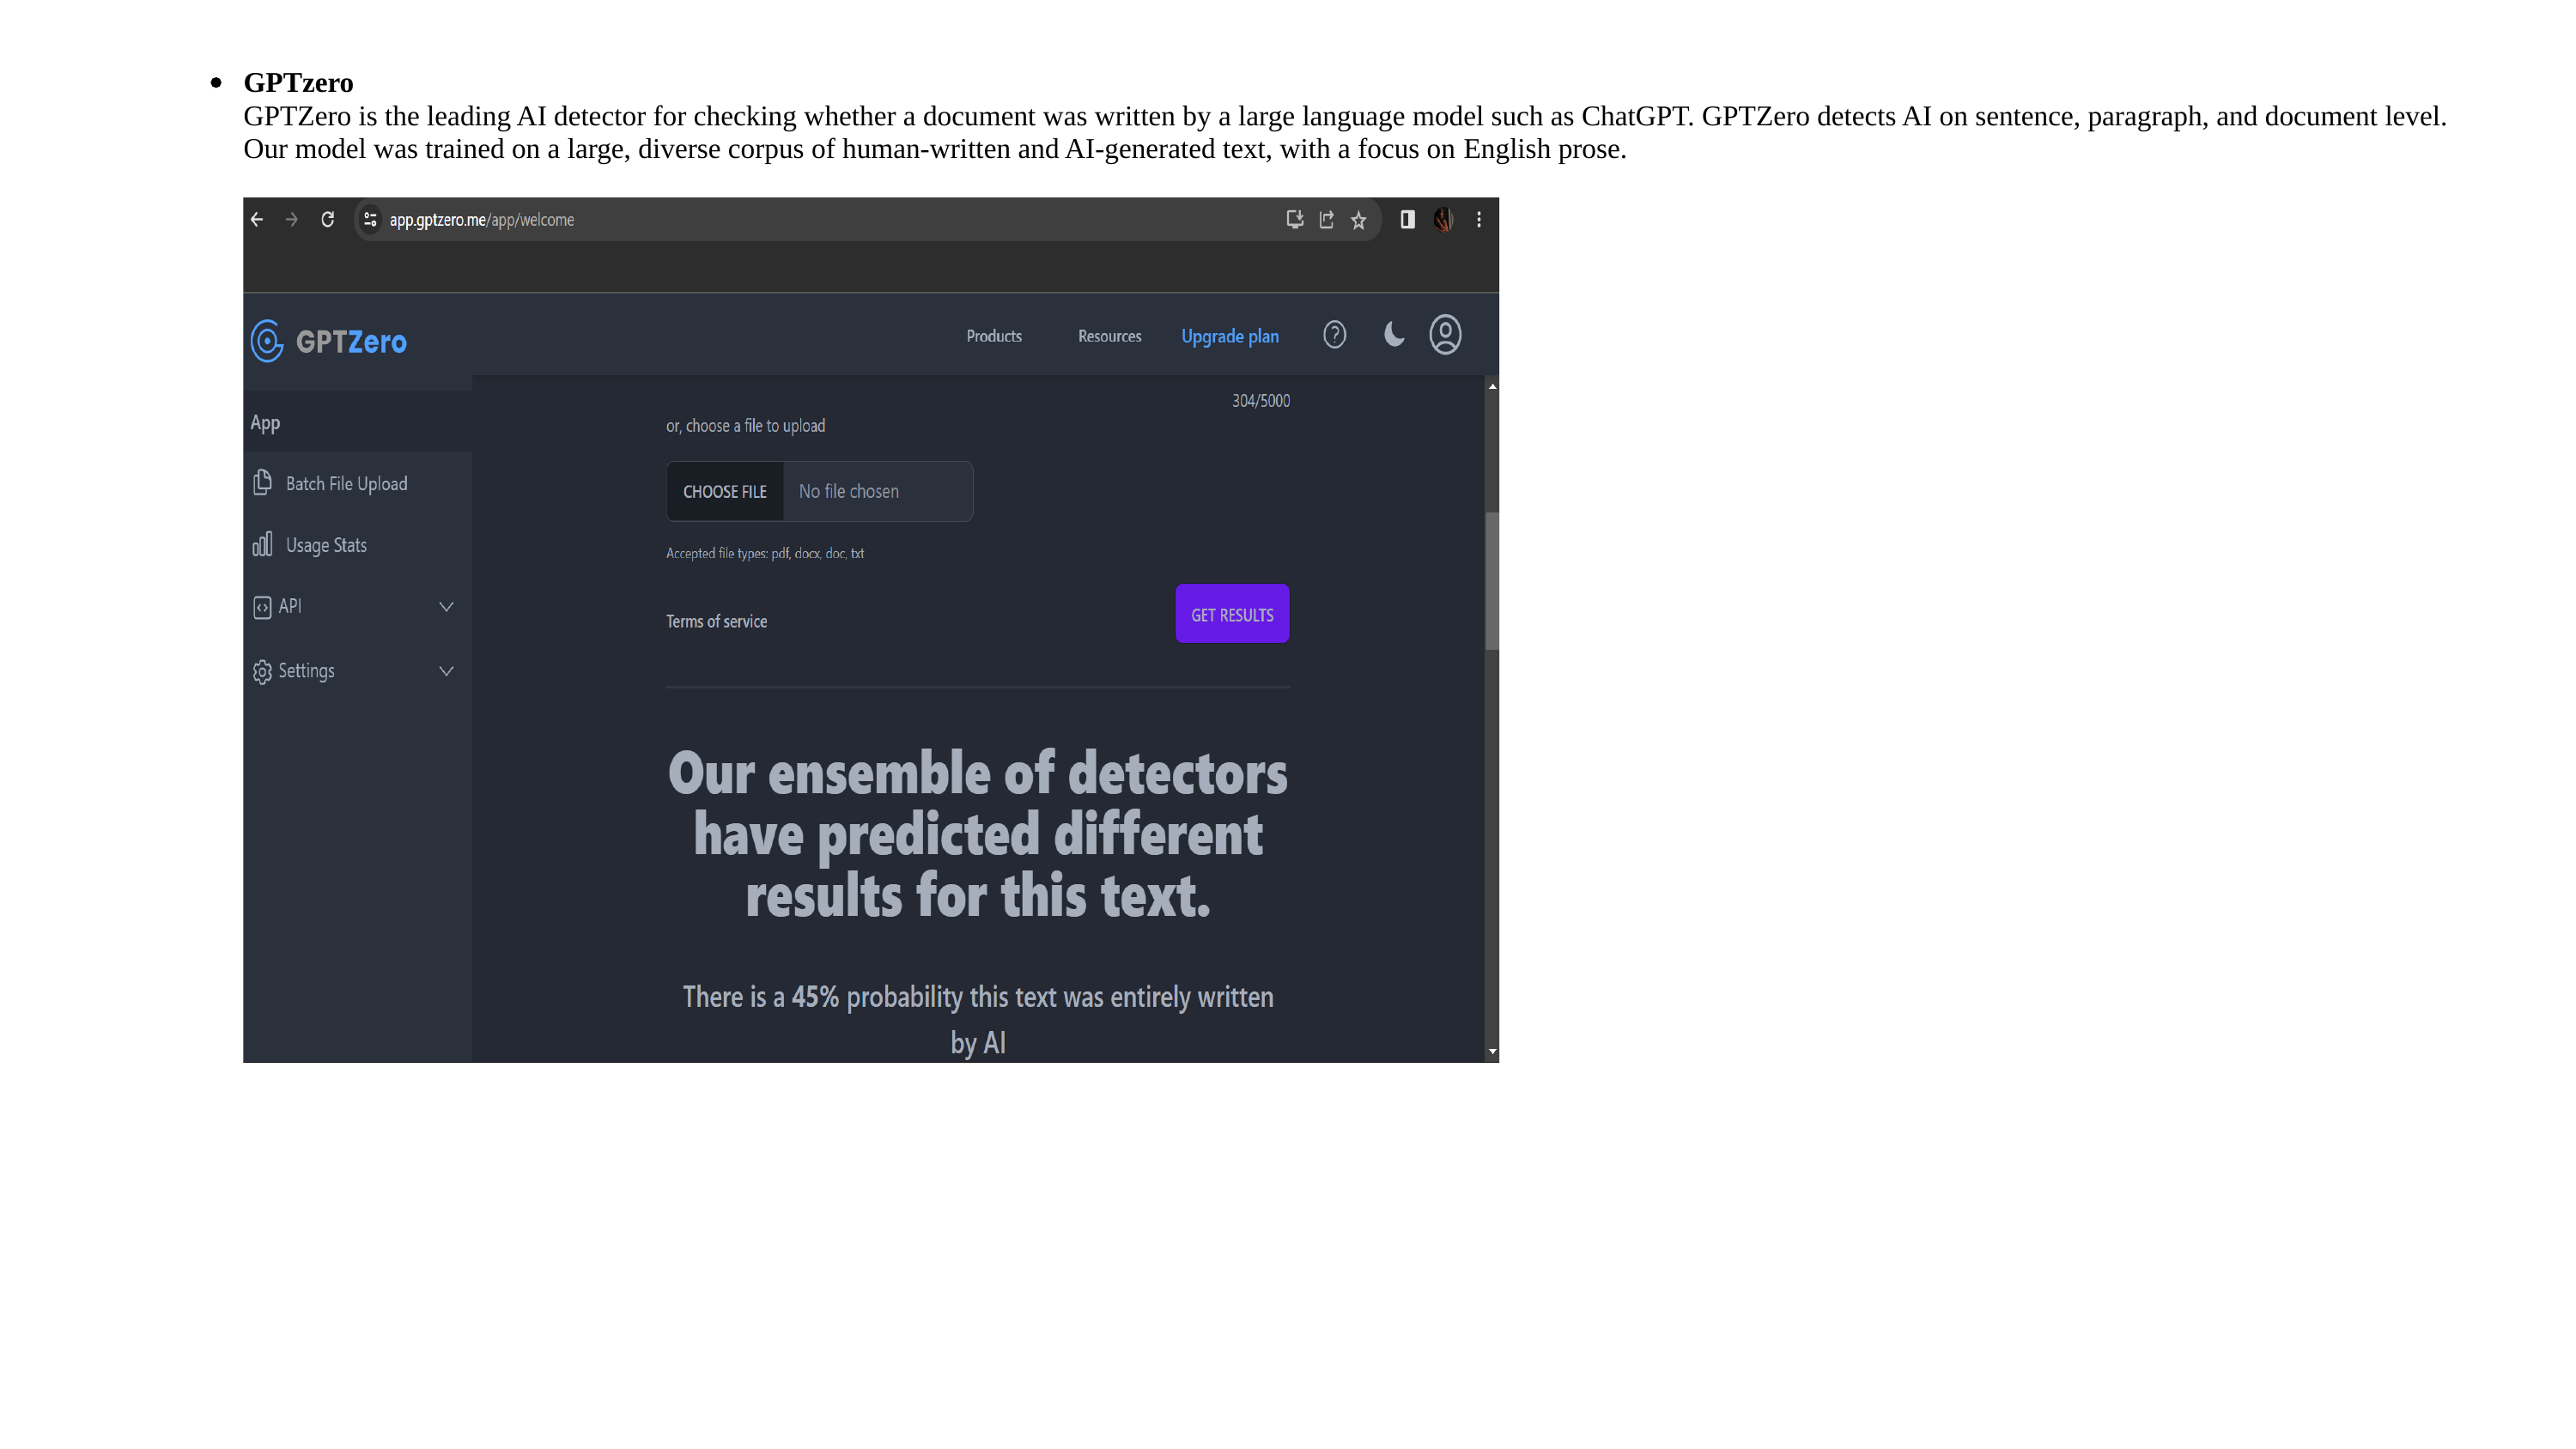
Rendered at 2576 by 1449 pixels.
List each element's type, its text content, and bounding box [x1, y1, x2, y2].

picture [243, 197, 1500, 1063]
list GPTZero is the leading AI detector for checking whether a document was written by a large language model such as ChatGPT. GPTZero detects AI on sentence, paragraph, and document level. Our model was trained on a large, diverse corpus of human-written and AI-generated text, with a focus on English prose. [243, 99, 2497, 165]
list GPTzero [211, 66, 2497, 99]
